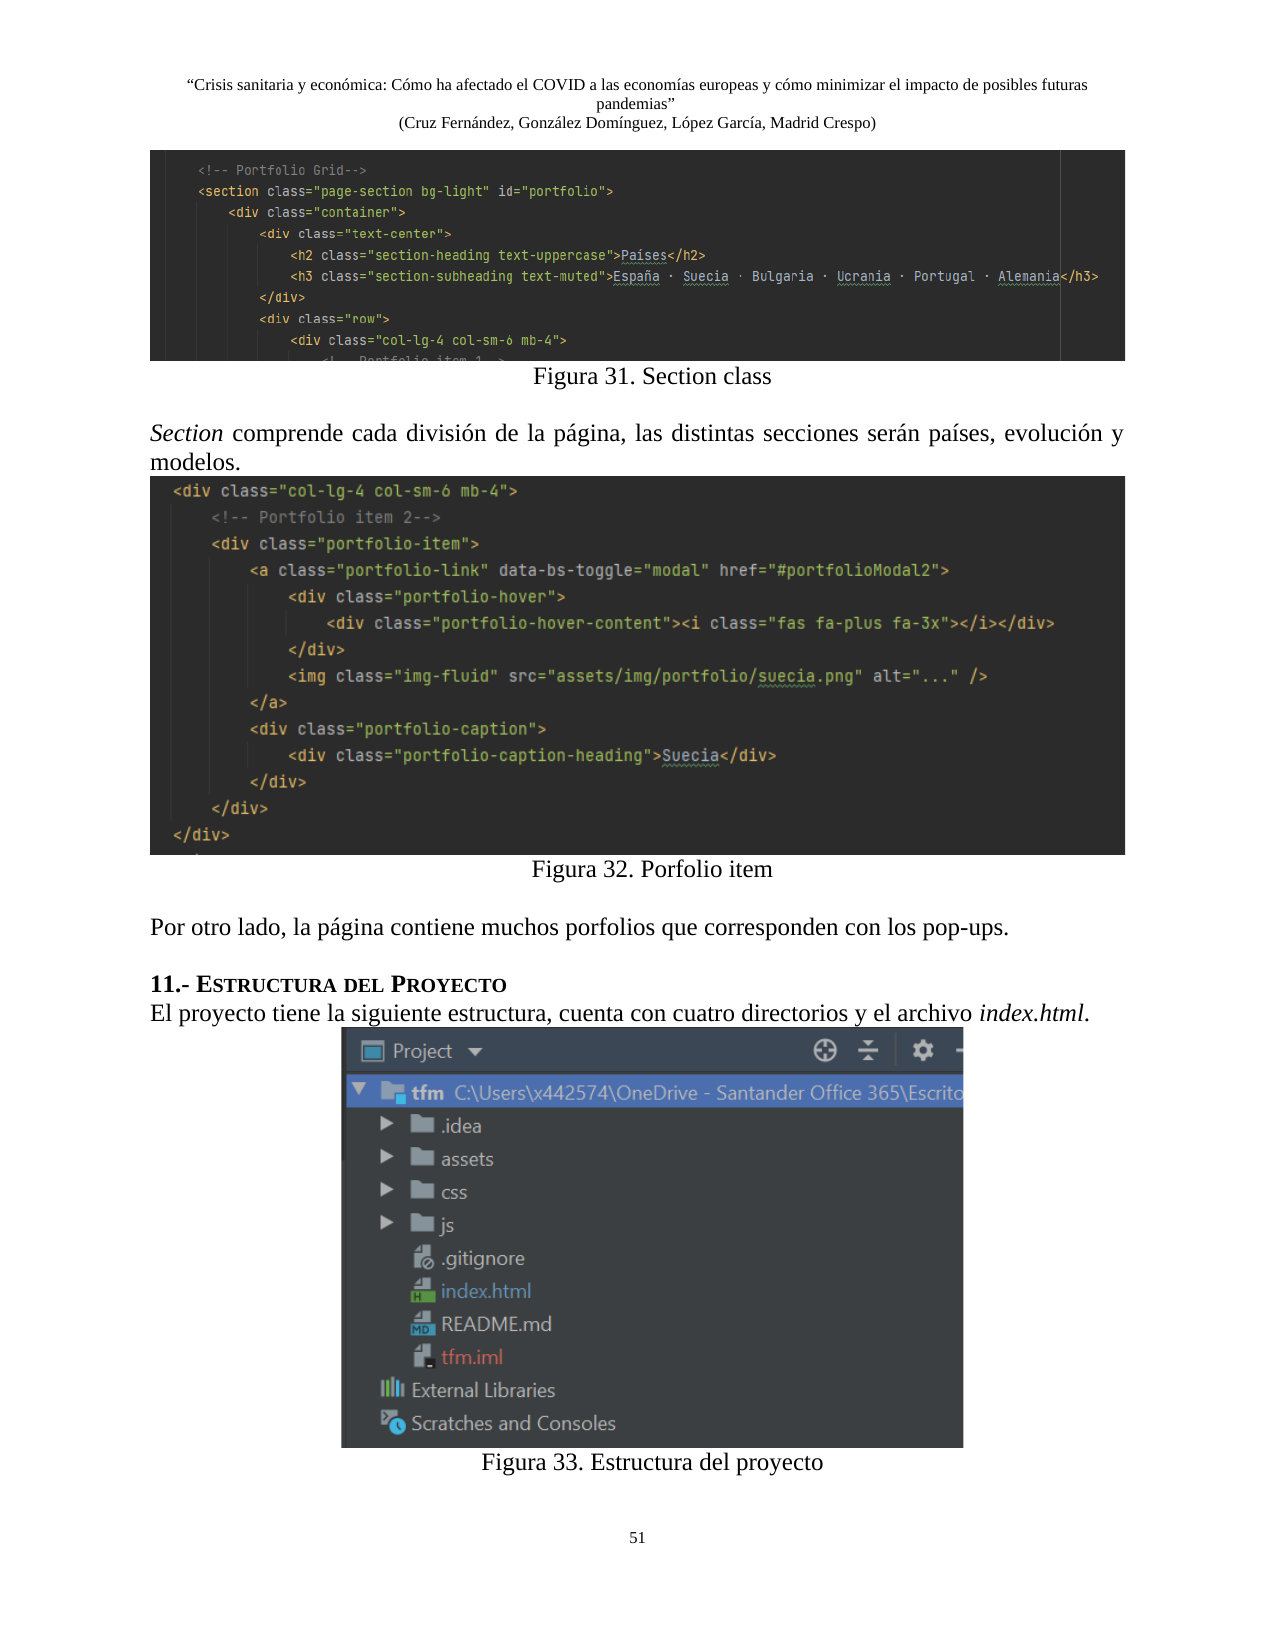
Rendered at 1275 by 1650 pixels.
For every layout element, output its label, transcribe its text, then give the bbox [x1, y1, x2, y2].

text Por otro lado, la página contiene muchos porfolios que corresponden con los pop-ups. [150, 912, 1125, 941]
picture [150, 150, 1125, 361]
text Figura 32. Porfolio item [179, 855, 1125, 883]
picture [150, 476, 1125, 855]
text Figura 33. Estructura del proyecto [179, 1447, 1125, 1476]
text Section comprende cada división de la página, las distintas secciones serán países, evolución y modelos. [150, 418, 1125, 476]
text Figura 31. Section class [179, 361, 1125, 390]
picture [341, 1027, 964, 1448]
text El proyecto tiene la siguiente estructura, cuenta con cuatro directorios y el archivo index.html. [150, 998, 1125, 1027]
text 11.- Estructura del Proyecto [150, 969, 1125, 998]
